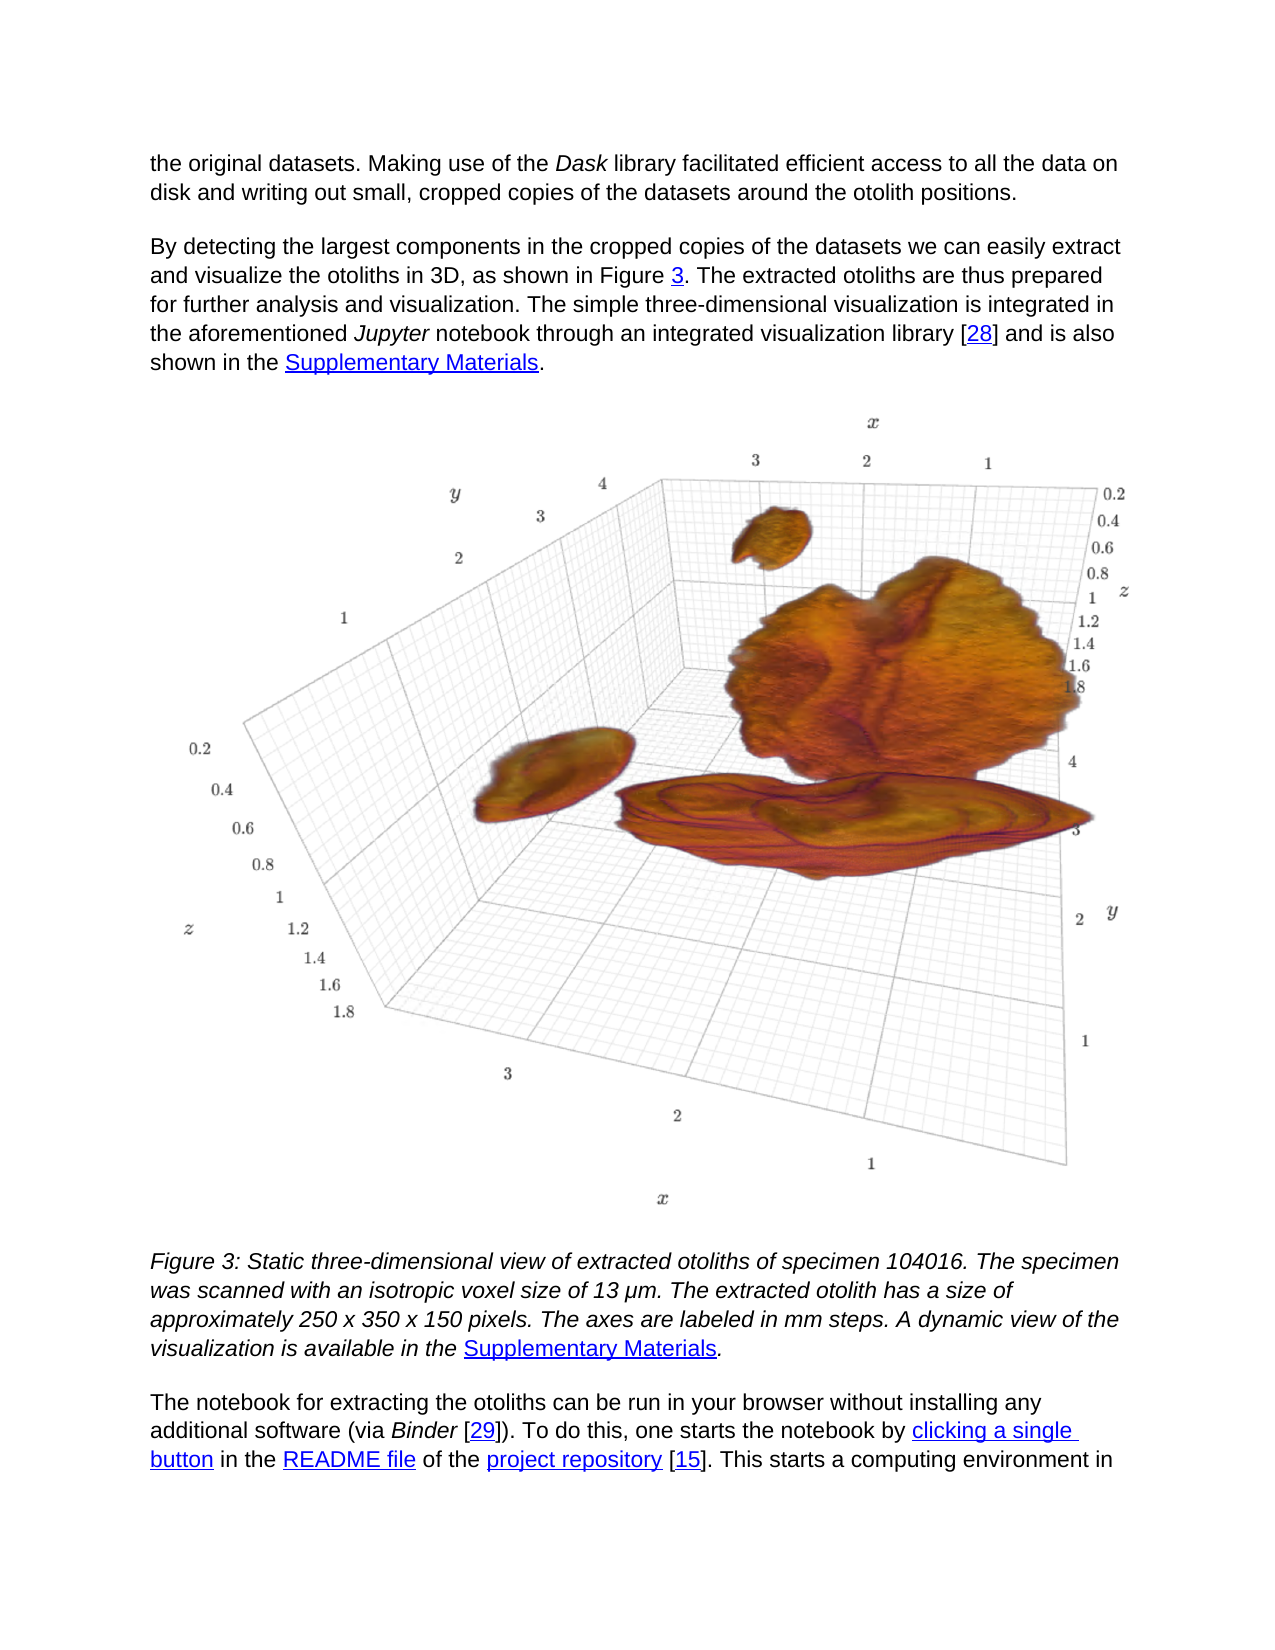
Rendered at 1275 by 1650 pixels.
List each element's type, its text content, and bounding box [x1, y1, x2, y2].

picture [168, 402, 1144, 1220]
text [150, 1388, 1125, 1473]
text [150, 150, 1125, 205]
text Figure 3: Static three-dimensional view of extracted otoliths of specimen 104016. The specimen was scanned with an isotropic voxel size of 13 μm. The extracted otolith has a size of approximately 250 x 350 x 150 pixels. The axes are labeled in mm steps. A dynamic view of the visualization is available in the Supplementary Materials. [150, 1248, 1125, 1361]
text By detecting the largest components in the cropped copies of the datasets we can easily extract and visualize the otoliths in 3D, as shown in Figure 3. The extracted otoliths are thus prepared for further analysis and visualization. The simple three-dimensional visualization is integrated in the aforementioned Jupyter notebook through an integrated visualization library [28] and is also shown in the Supplementary Materials. [150, 233, 1125, 375]
